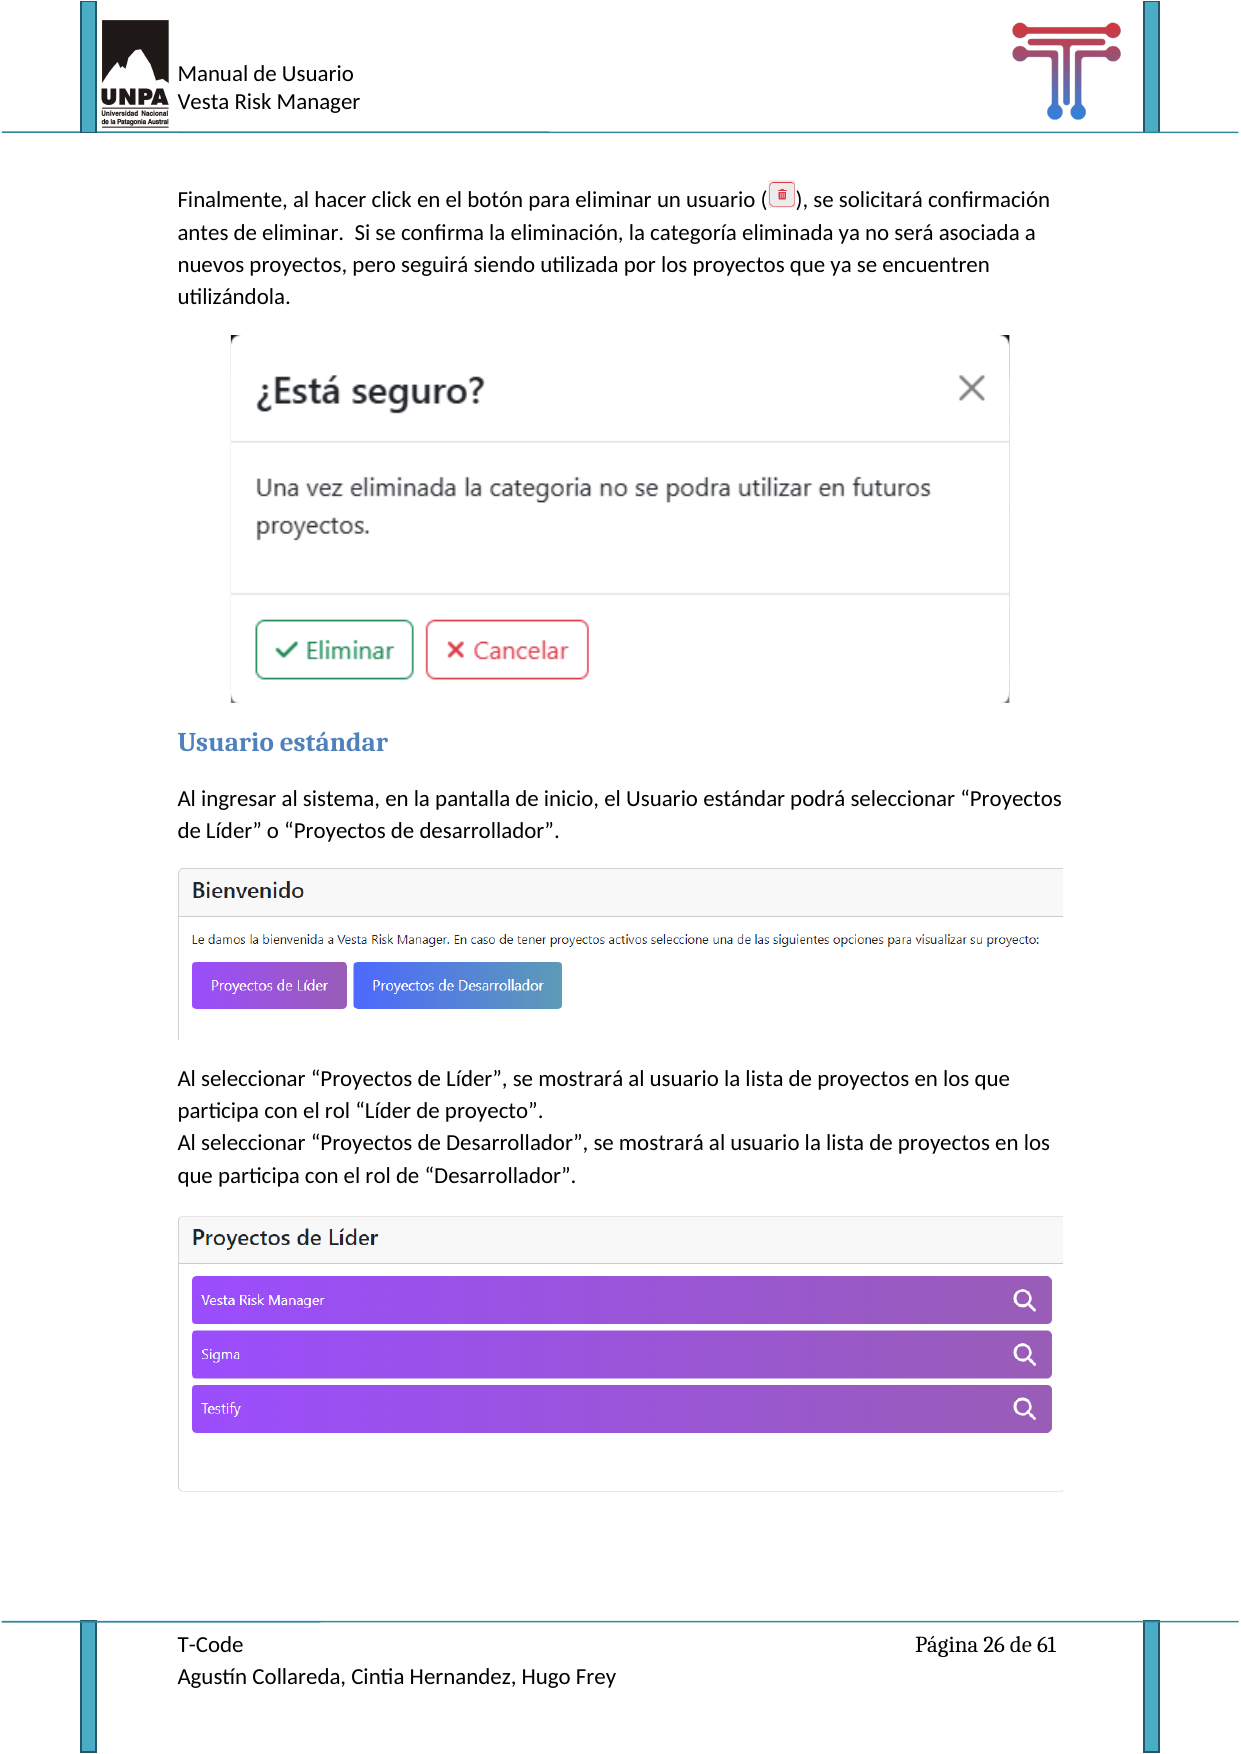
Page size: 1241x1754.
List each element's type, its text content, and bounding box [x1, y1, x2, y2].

picture [100, 18, 170, 129]
text Finalmente, al hacer click en el botón para eliminar un usuario (), se solicitará confirmación antes de eliminar. Si se confirma la eliminación, la categoría eliminada ya no será asociada a nuevos proyectos, pero seguirá siendo utilizada por los proyectos que ya se encuentren utilizándola. [177, 181, 1063, 310]
picture [177, 868, 1063, 1040]
subtitle Usuario estándar [177, 727, 1063, 758]
picture [177, 1213, 1063, 1492]
text Al seleccionar “Proyectos de Líder”, se mostrará al usuario la lista de proyectos en los que participa con el rol “Líder de proyecto”. Al seleccionar “Proyectos de Desarrollador”, se mostrará al usuario la lista de proyectos en los que participa con el rol de “Desarrollador”. [177, 1064, 1063, 1189]
text Al ingresar al sistema, en la pantalla de inicio, el Usuario estándar podrá seleccionar “Proyectos de Líder” o “Proyectos de desarrollador”. [177, 784, 1063, 844]
picture [768, 180, 796, 208]
picture [230, 335, 1010, 703]
picture [1012, 19, 1122, 122]
